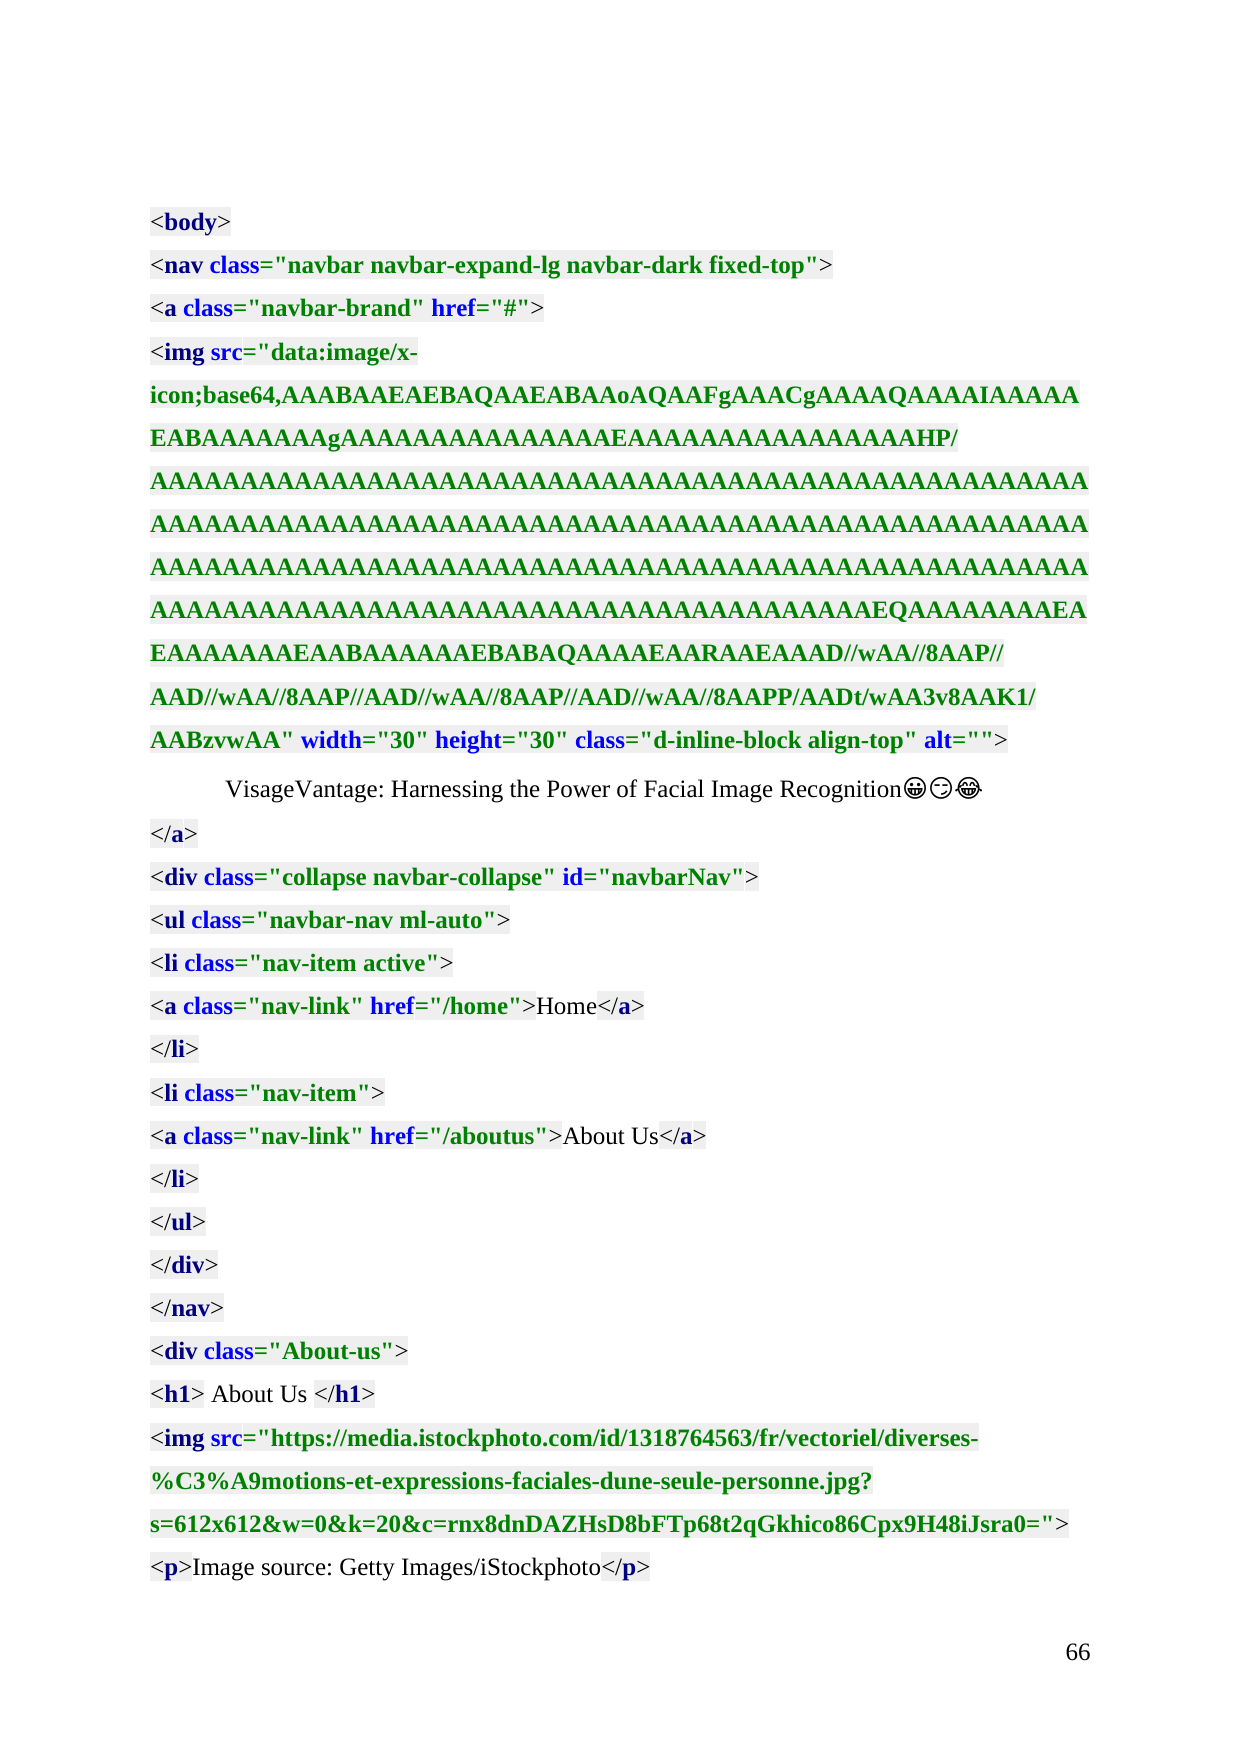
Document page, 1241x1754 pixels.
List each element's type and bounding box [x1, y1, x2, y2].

text [150, 207, 1090, 1581]
